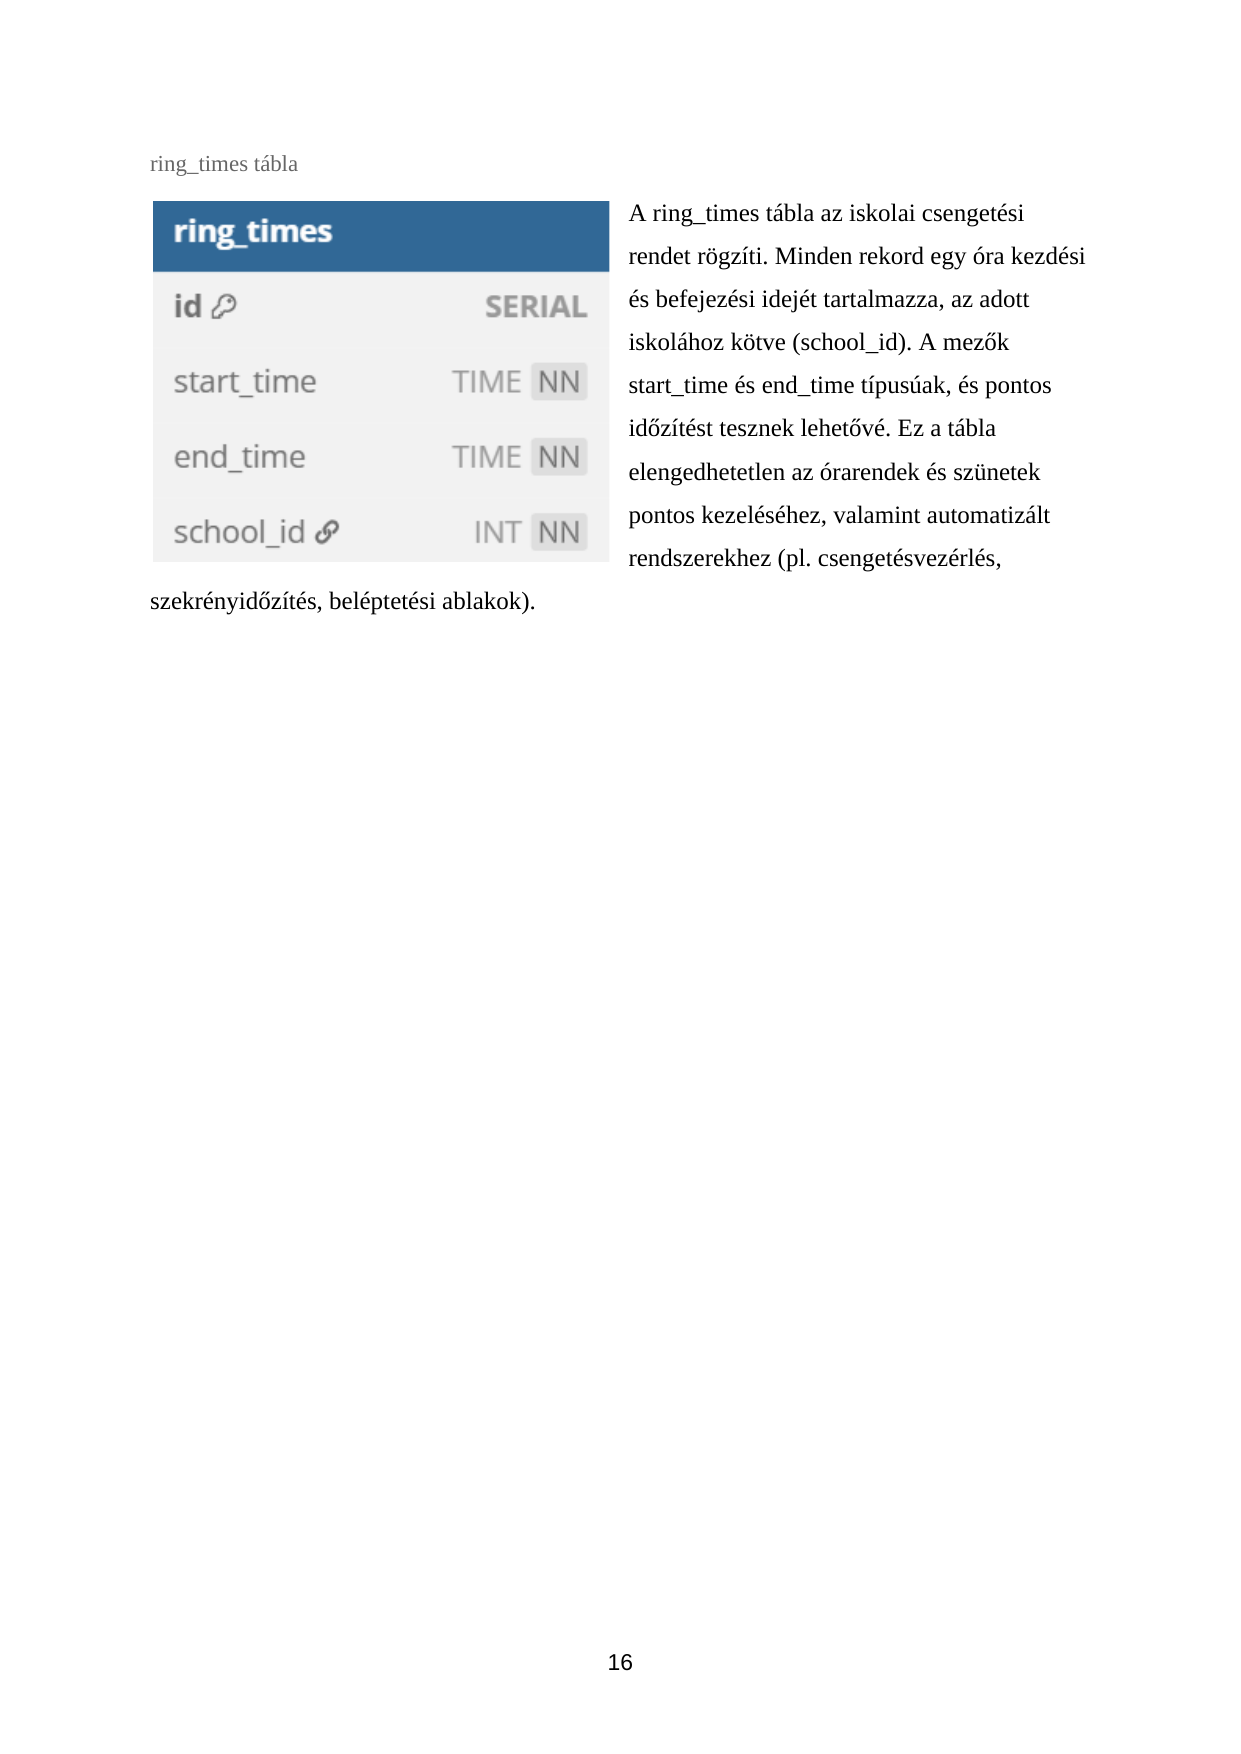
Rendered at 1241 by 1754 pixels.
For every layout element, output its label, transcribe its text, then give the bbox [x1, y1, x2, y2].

picture [153, 201, 610, 562]
subtitle ring_times tábla [150, 150, 1090, 176]
